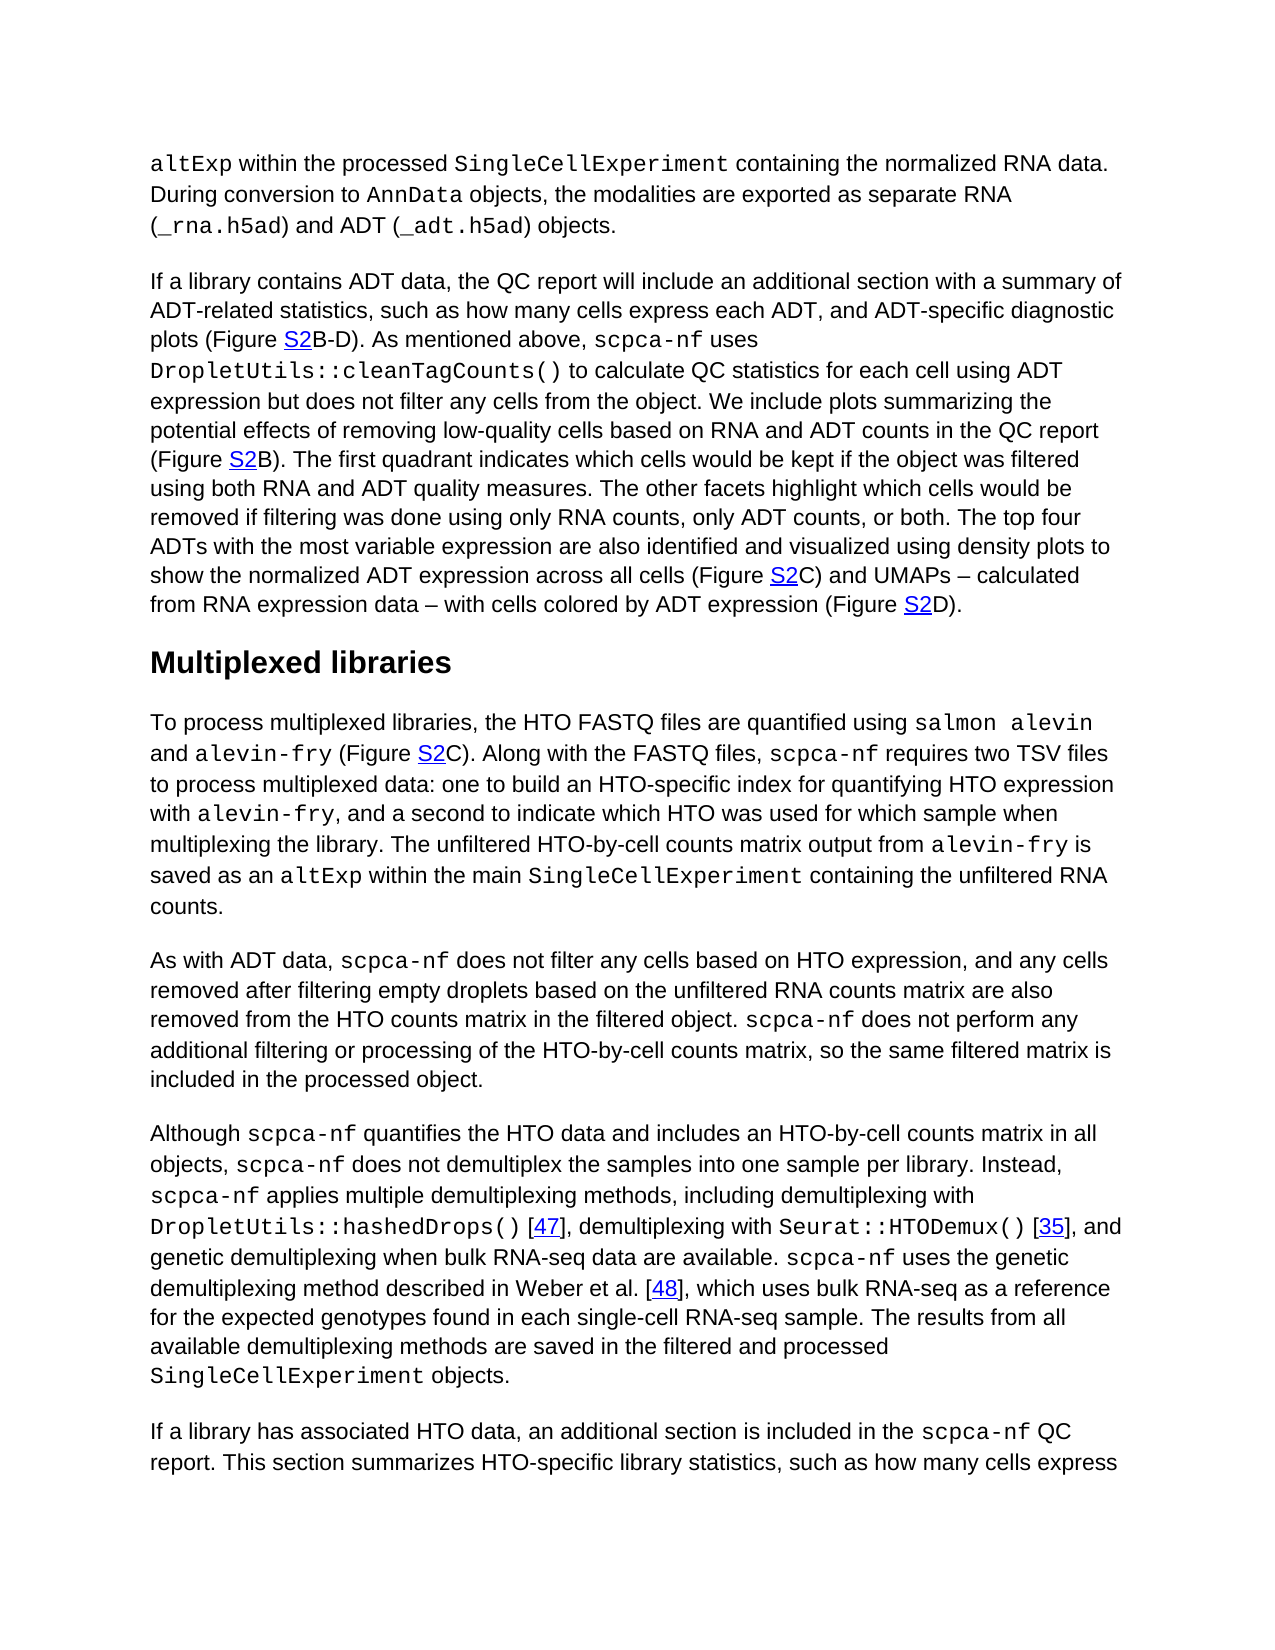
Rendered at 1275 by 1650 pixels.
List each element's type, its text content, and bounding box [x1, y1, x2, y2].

text As with ADT data, scpca-nf does not filter any cells based on HTO expression, and any cells removed after filtering empty droplets based on the unfiltered RNA counts matrix are also removed from the HTO counts matrix in the filtered object. scpca-nf does not perform any additional filtering or processing of the HTO-by-cell counts matrix, so the same filtered matrix is included in the processed object. [150, 947, 1125, 1093]
subtitle Multiplexed libraries [150, 644, 1125, 680]
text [150, 1418, 1125, 1475]
text To process multiplexed libraries, the HTO FASTQ files are quantified using salmon alevin and alevin-fry (Figure S2C). Along with the FASTQ files, scpca-nf requires two TSV files to process multiplexed data: one to build an HTO-specific index for quantifying HTO expression with alevin-fry, and a second to indicate which HTO was used for which sample when multiplexing the library. The unfiltered HTO-by-cell counts matrix output from alevin-fry is saved as an altExp within the main SingleCellExperiment containing the unfiltered RNA counts. [150, 709, 1125, 919]
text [150, 150, 1125, 240]
text If a library contains ADT data, the QC report will include an additional section with a summary of ADT-related statistics, such as how many cells express each ADT, and ADT-specific diagnostic plots (Figure S2B-D). As mentioned above, scpca-nf uses DropletUtils::cleanTagCounts() to calculate QC statistics for each cell using ADT expression but does not filter any cells from the object. We include plots summarizing the potential effects of removing low-quality cells based on RNA and ADT counts in the QC report (Figure S2B). The first quadrant indicates which cells would be kept if the object was filtered using both RNA and ADT quality measures. The other facets highlight which cells would be removed if filtering was done using only RNA counts, only ADT counts, or both. The top four ADTs with the most variable expression are also identified and visualized using density plots to show the normalized ADT expression across all cells (Figure S2C) and UMAPs – calculated from RNA expression data – with cells colored by ADT expression (Figure S2D). [150, 268, 1125, 617]
text Although scpca-nf quantifies the HTO data and includes an HTO-by-cell counts matrix in all objects, scpca-nf does not demultiplex the samples into one sample per library. Instead, scpca-nf applies multiple demultiplexing methods, including demultiplexing with DropletUtils::hashedDrops() [47], demultiplexing with Seurat::HTODemux() [35], and genetic demultiplexing when bulk RNA-seq data are available. scpca-nf uses the genetic demultiplexing method described in Weber et al. [48], which uses bulk RNA-seq as a reference for the expected genotypes found in each single-cell RNA-seq sample. The results from all available demultiplexing methods are saved in the filtered and processed SingleCellExperiment objects. [150, 1120, 1125, 1390]
